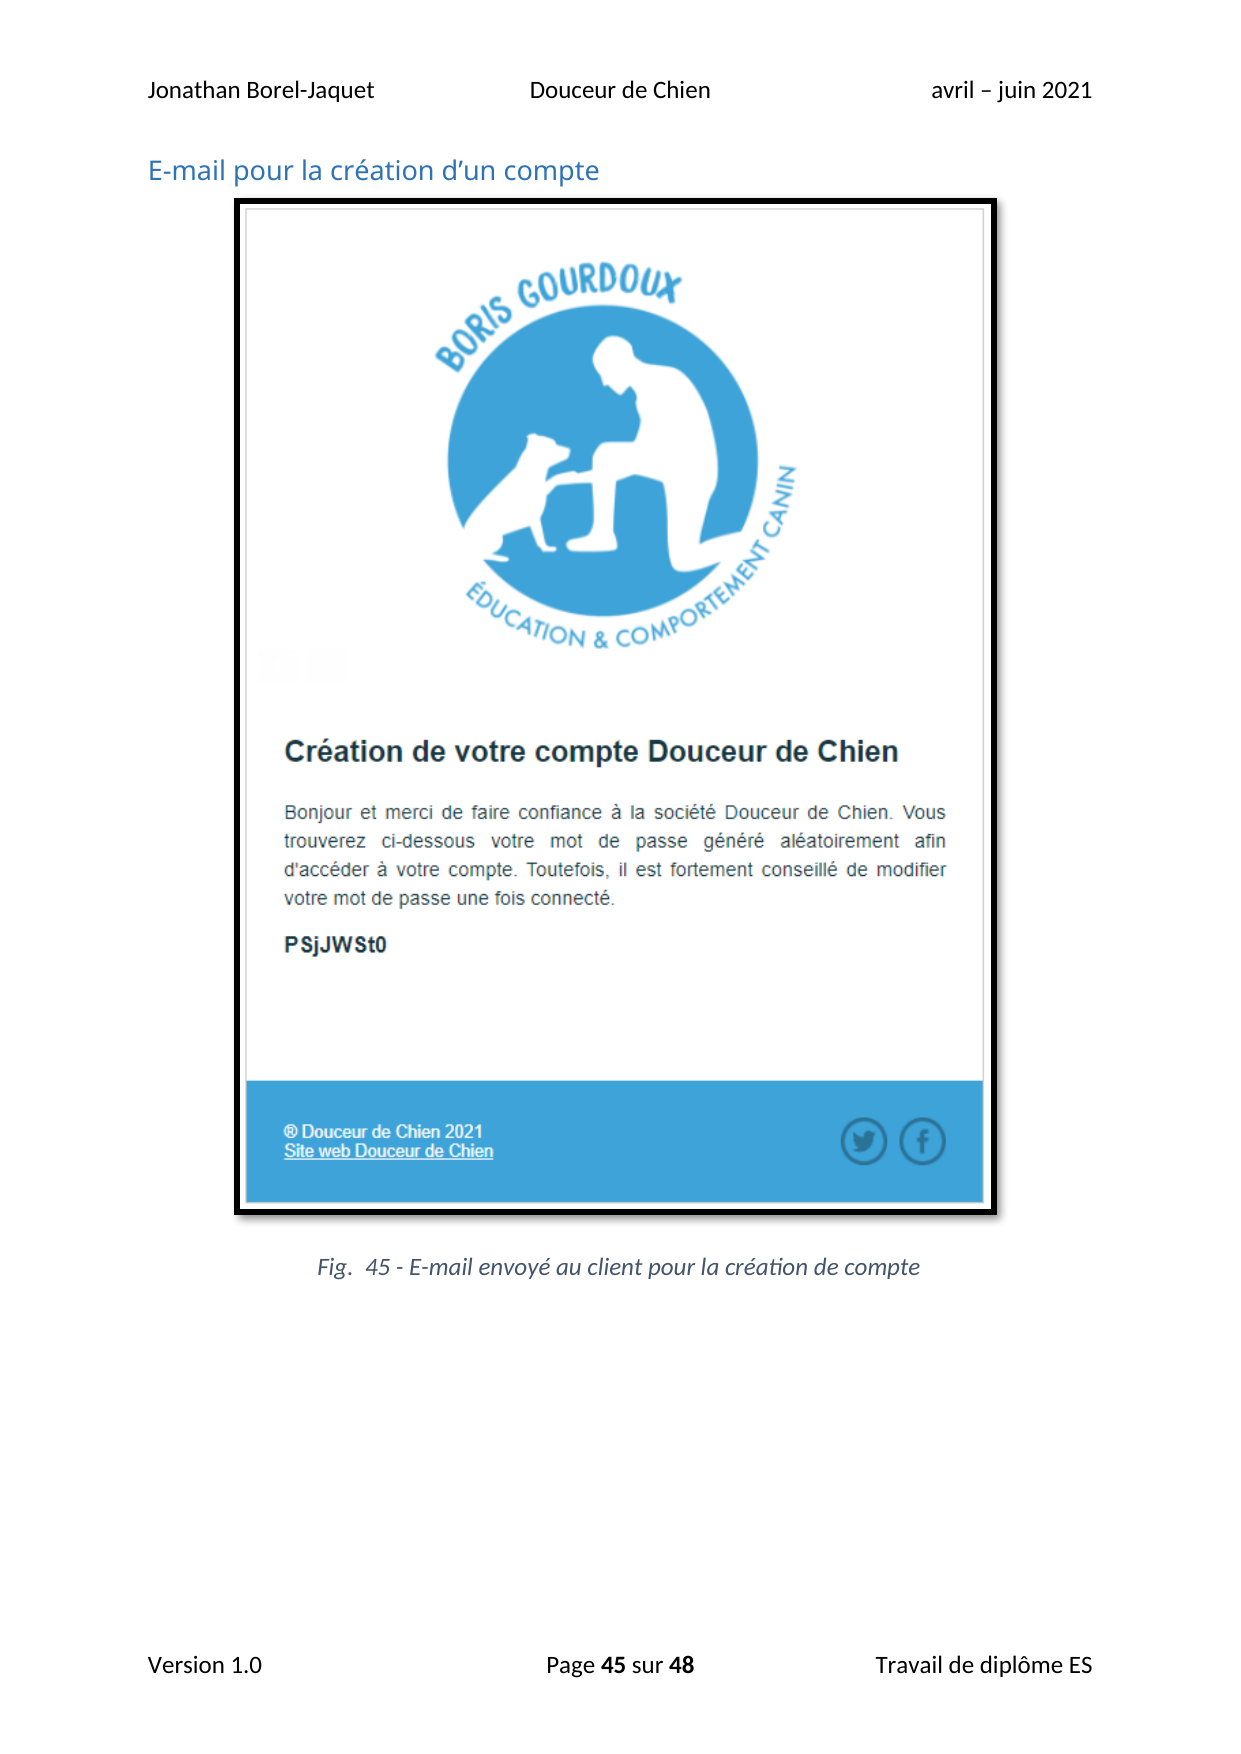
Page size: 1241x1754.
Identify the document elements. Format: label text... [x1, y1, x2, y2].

subtitle E-mail pour la création d’un compte [148, 152, 1093, 189]
picture [240, 204, 991, 1209]
text Fig. 45 - E-mail envoyé au client pour la création de compte [148, 1251, 1093, 1282]
